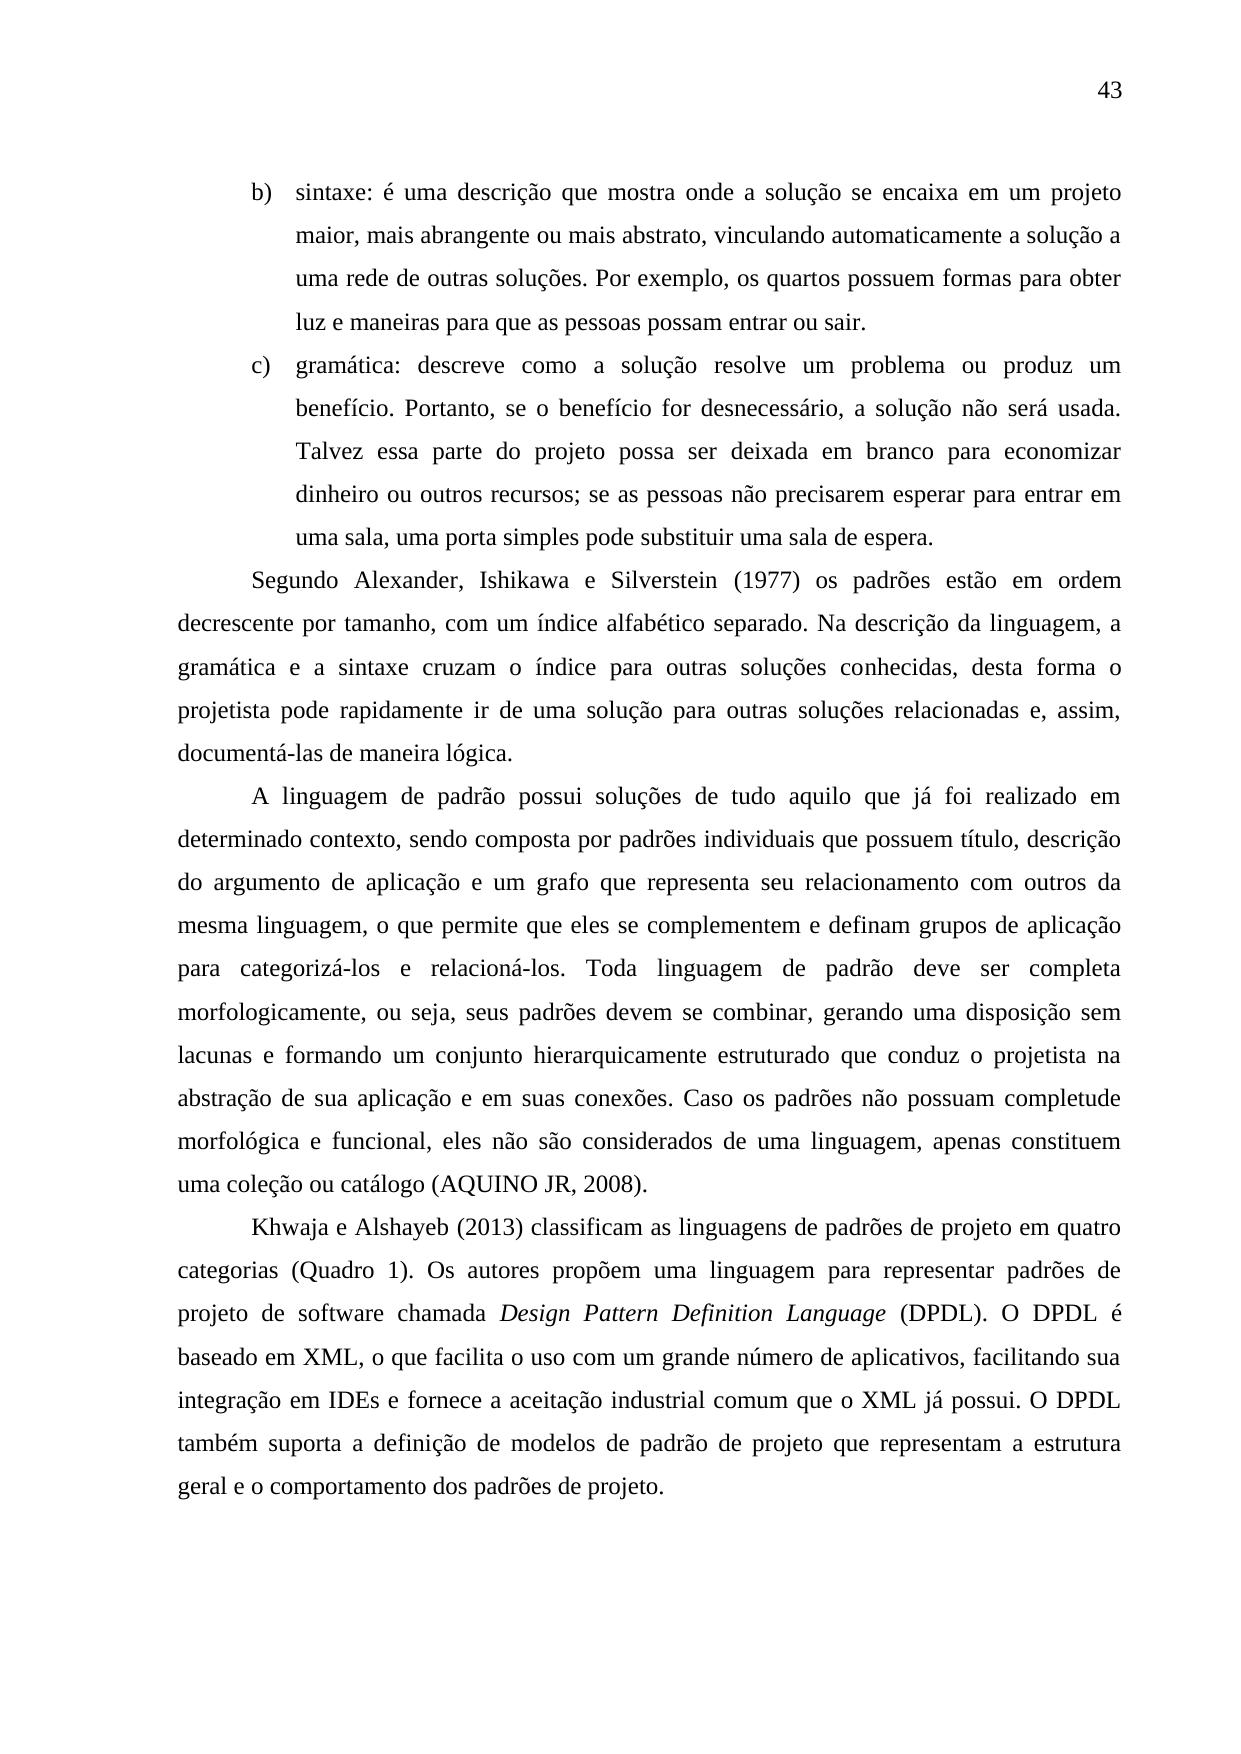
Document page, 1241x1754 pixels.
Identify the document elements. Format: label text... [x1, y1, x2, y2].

list sintaxe: é uma descrição que mostra onde a solução se encaixa em um projeto maior, mais abrangente ou mais abstrato, vinculando automaticamente a solução a uma rede de outras soluções. Por exemplo, os quartos possuem formas para obter luz e maneiras para que as pessoas possam entrar ou sair. [251, 177, 1122, 335]
list gramática: descreve como a solução resolve um problema ou produz um benefício. Portanto, se o benefício for desnecessário, a solução não será usada. Talvez essa parte do projeto possa ser deixada em branco para economizar dinheiro ou outros recursos; se as pessoas não precisarem esperar para entrar em uma sala, uma porta simples pode substituir uma sala de espera. [251, 350, 1122, 551]
text Segundo Alexander, Ishikawa e Silverstein os padrões estão em ordem decrescente por tamanho, com um índice alfabético separado. Na descrição da linguagem, a gramática e a sintaxe cruzam o índice para outras soluções conhecidas, desta forma o projetista pode rapidamente ir de uma solução para outras soluções relacionadas e, assim, documentá-las de maneira lógica. [177, 565, 1122, 767]
text A linguagem de padrão possui soluções de tudo aquilo que já foi realizado em determinado contexto, sendo composta por padrões individuais que possuem título, descrição do argumento de aplicação e um grafo que representa seu relacionamento com outros da mesma linguagem, o que permite que eles se complementem e definam grupos de aplicação para categorizá-los e relacioná-los. Toda linguagem de padrão deve ser completa morfologicamente, ou seja, seus padrões devem se combinar, gerando uma disposição sem lacunas e formando um conjunto hierarquicamente estruturado que conduz o projetista na abstração de sua aplicação e em suas conexões. Caso os padrões não possuam completude morfológica e funcional, eles não são considerados de uma linguagem, apenas constituem uma coleção ou catálogo. [177, 781, 1122, 1198]
text Khwaja e Alshayeb classificam as linguagens de padrões de projeto em quatro categorias (Quadro 1). Os autores propõem uma linguagem para representar padrões de projeto de software chamada Design Pattern Definition Language (DPDL). O DPDL é baseado em XML, o que facilita o uso com um grande número de aplicativos, facilitando sua integração em IDEs e fornece a aceitação industrial comum que o XML já possui. O DPDL também suporta a definição de modelos de padrão de projeto que representam a estrutura geral e o comportamento dos padrões de projeto. [177, 1212, 1122, 1500]
